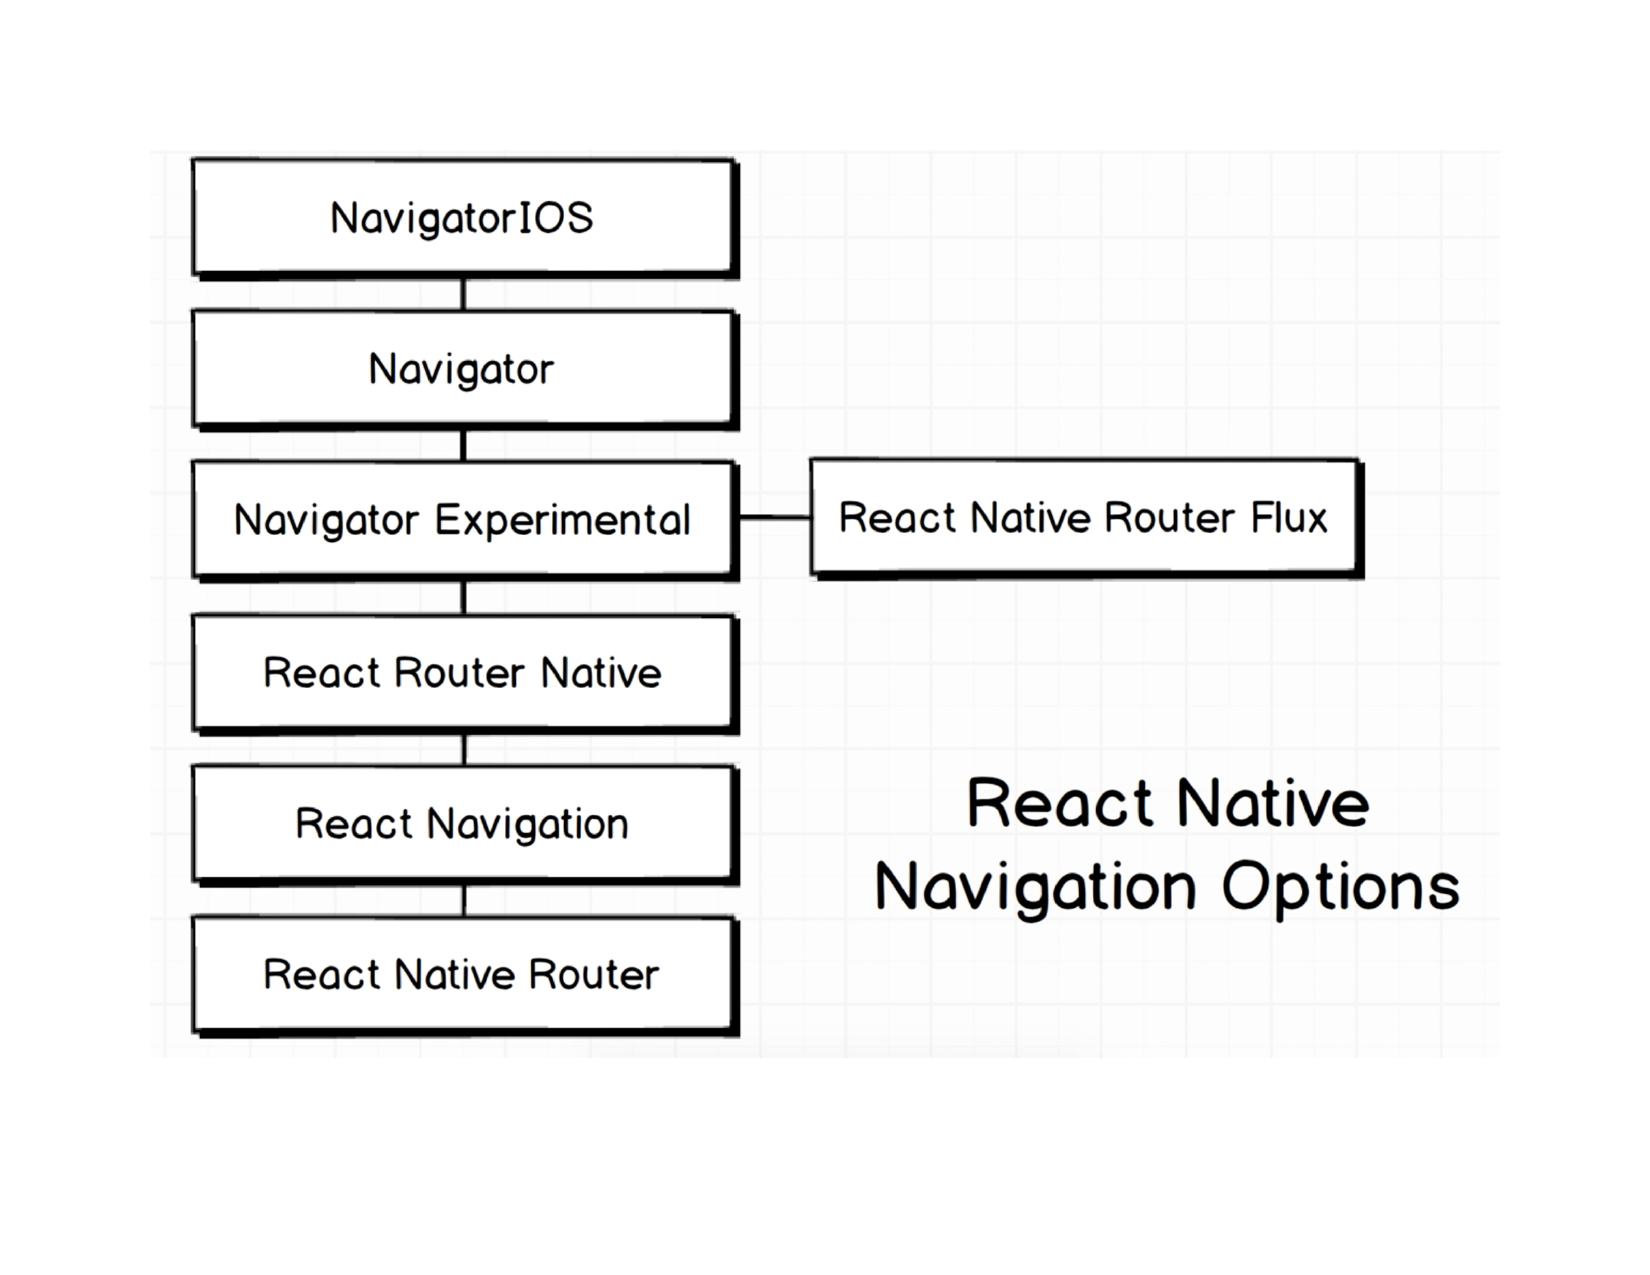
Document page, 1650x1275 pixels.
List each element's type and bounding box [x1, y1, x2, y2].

picture [150, 150, 1500, 1058]
